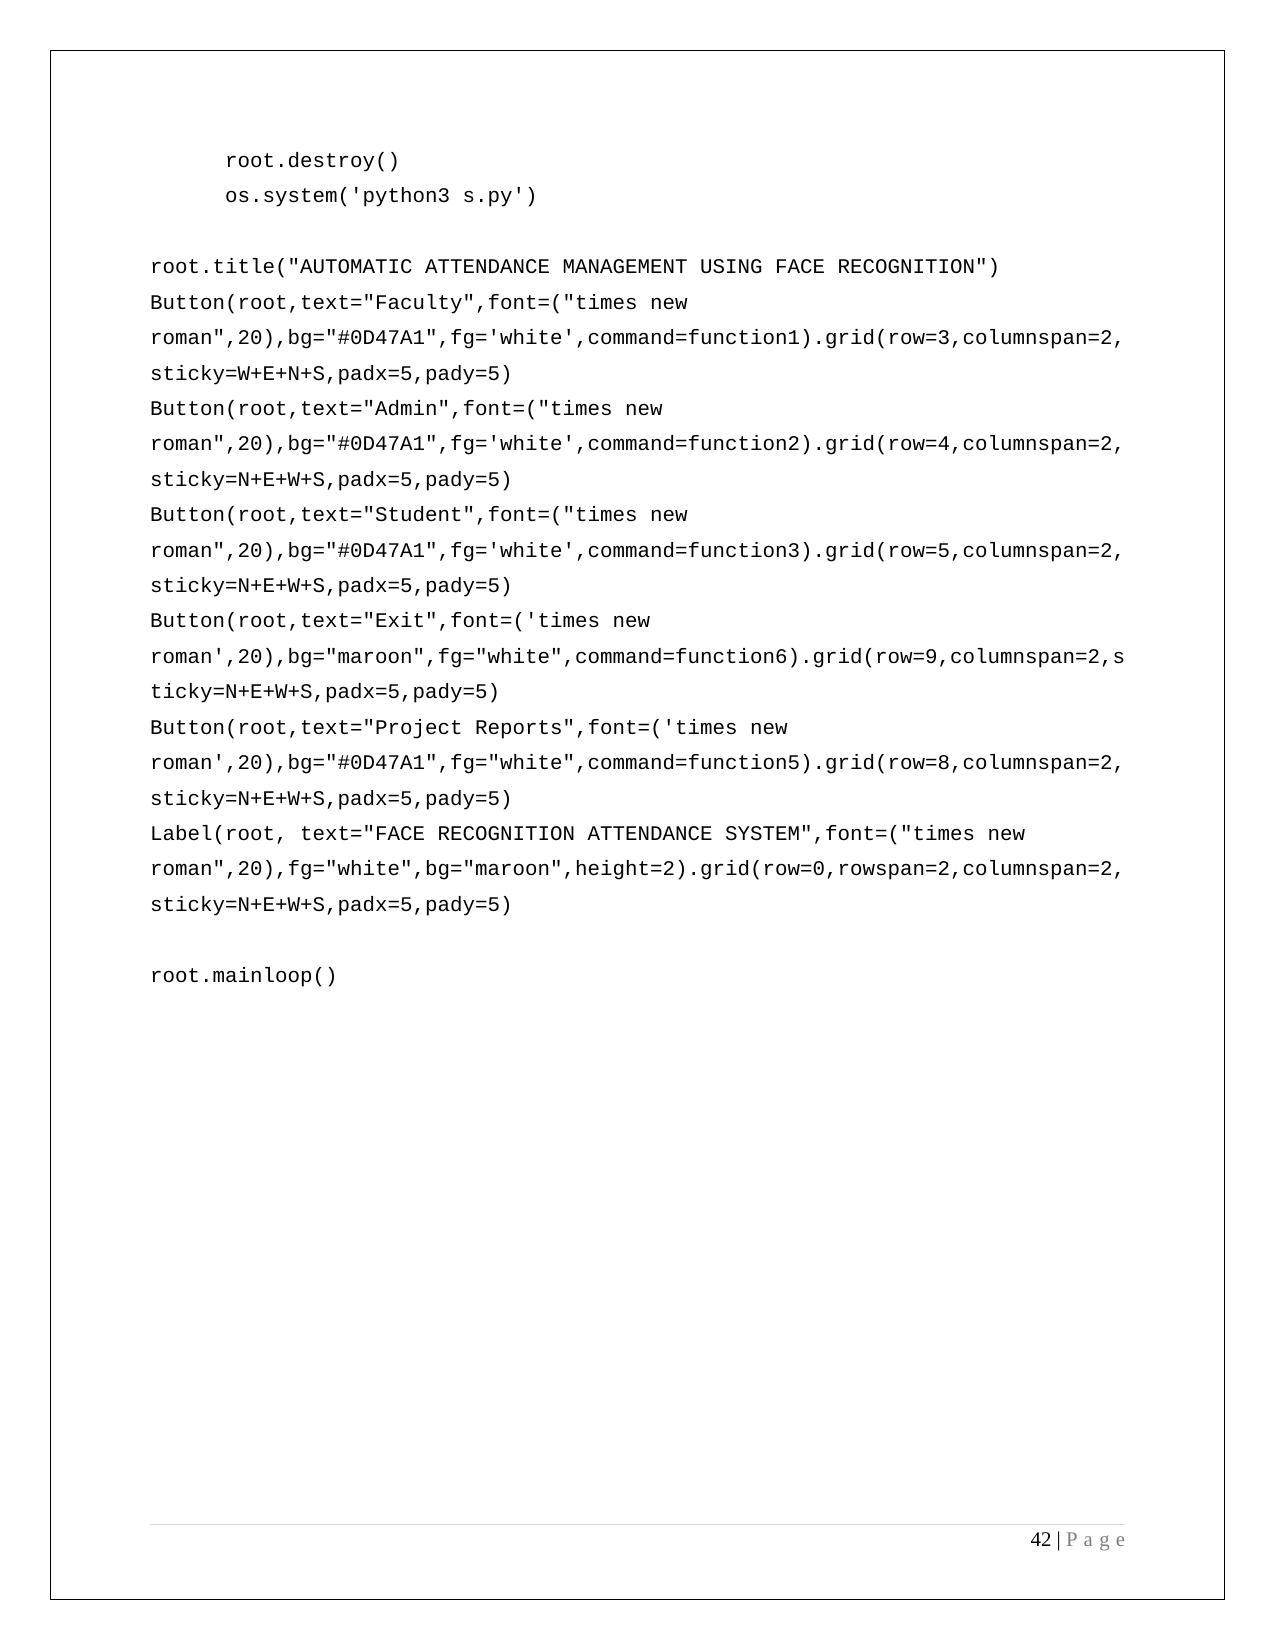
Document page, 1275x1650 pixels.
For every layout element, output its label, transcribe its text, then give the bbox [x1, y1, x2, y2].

text Button(root,text="Exit",font=('times new roman',20),bg="maroon",fg="white",command=function6).grid(row=9,columnspan=2,sticky=N+E+W+S,padx=5,pady=5) [150, 610, 1125, 705]
text root.mainloop() [150, 964, 1125, 988]
text root.title("AUTOMATIC ATTENDANCE MANAGEMENT USING FACE RECOGNITION") [150, 256, 1125, 280]
text root.destroy() [150, 150, 1125, 174]
text Button(root,text="Admin",font=("times new roman",20),bg="#0D47A1",fg='white',command=function2).grid(row=4,columnspan=2,sticky=N+E+W+S,padx=5,pady=5) [150, 398, 1125, 492]
text Label(root, text="FACE RECOGNITION ATTENDANCE SYSTEM",font=("times new roman",20),fg="white",bg="maroon",height=2).grid(row=0,rowspan=2,columnspan=2,sticky=N+E+W+S,padx=5,pady=5) [150, 823, 1125, 917]
text Button(root,text="Student",font=("times new roman",20),bg="#0D47A1",fg='white',command=function3).grid(row=5,columnspan=2,sticky=N+E+W+S,padx=5,pady=5) [150, 504, 1125, 599]
text os.system('python3 s.py') [150, 185, 1125, 209]
text Button(root,text="Project Reports",font=('times new roman',20),bg="#0D47A1",fg="white",command=function5).grid(row=8,columnspan=2,sticky=N+E+W+S,padx=5,pady=5) [150, 717, 1125, 811]
text Button(root,text="Faculty",font=("times new roman",20),bg="#0D47A1",fg='white',command=function1).grid(row=3,columnspan=2,sticky=W+E+N+S,padx=5,pady=5) [150, 292, 1125, 386]
